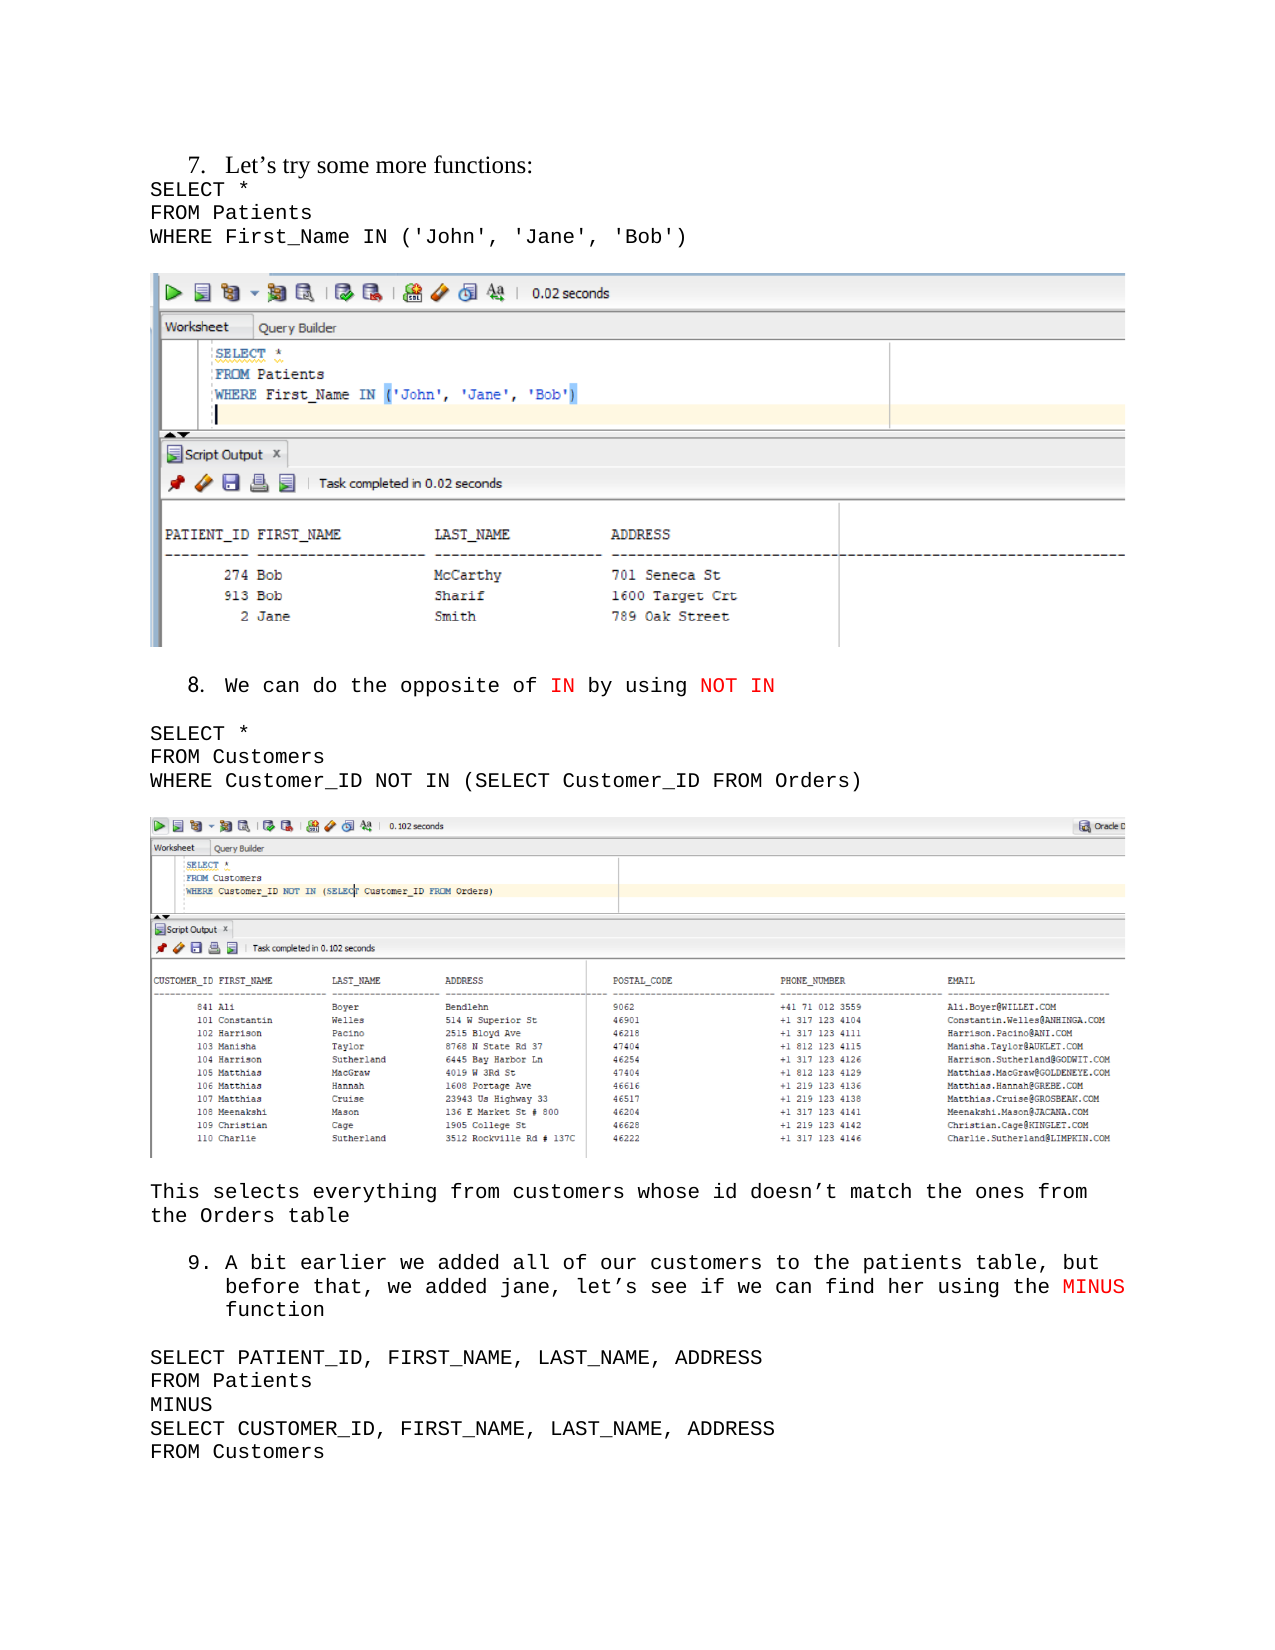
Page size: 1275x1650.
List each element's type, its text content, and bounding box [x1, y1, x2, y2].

list Let’s try some more functions: [187, 150, 1125, 179]
text FROM Patients [150, 202, 1125, 226]
text SELECT * [150, 179, 1125, 202]
text FROM Customers [150, 1441, 1125, 1465]
text FROM Customers [150, 746, 1125, 770]
text WHERE Customer_ID NOT IN (SELECT Customer_ID FROM Orders) [150, 770, 1125, 793]
list We can do the opposite of IN by using NOT IN [187, 670, 1125, 699]
text MINUS [150, 1394, 1125, 1418]
text SELECT * [150, 723, 1125, 746]
text SELECT PATIENT_ID, FIRST_NAME, LAST_NAME, ADDRESS [150, 1347, 1125, 1370]
text SELECT CUSTOMER_ID, FIRST_NAME, LAST_NAME, ADDRESS [150, 1418, 1125, 1441]
picture [150, 273, 1125, 647]
list A bit earlier we added all of our customers to the patients table, but before that, we added jane, let’s see if we can find her using the MINUS function [187, 1252, 1125, 1323]
picture [150, 817, 1125, 1158]
text WHERE First_Name IN ('John', 'Jane', 'Bob') [150, 226, 1125, 250]
text FROM Patients [150, 1370, 1125, 1394]
text This selects everything from customers whose id doesn’t match the ones from the Orders table [150, 1181, 1125, 1228]
